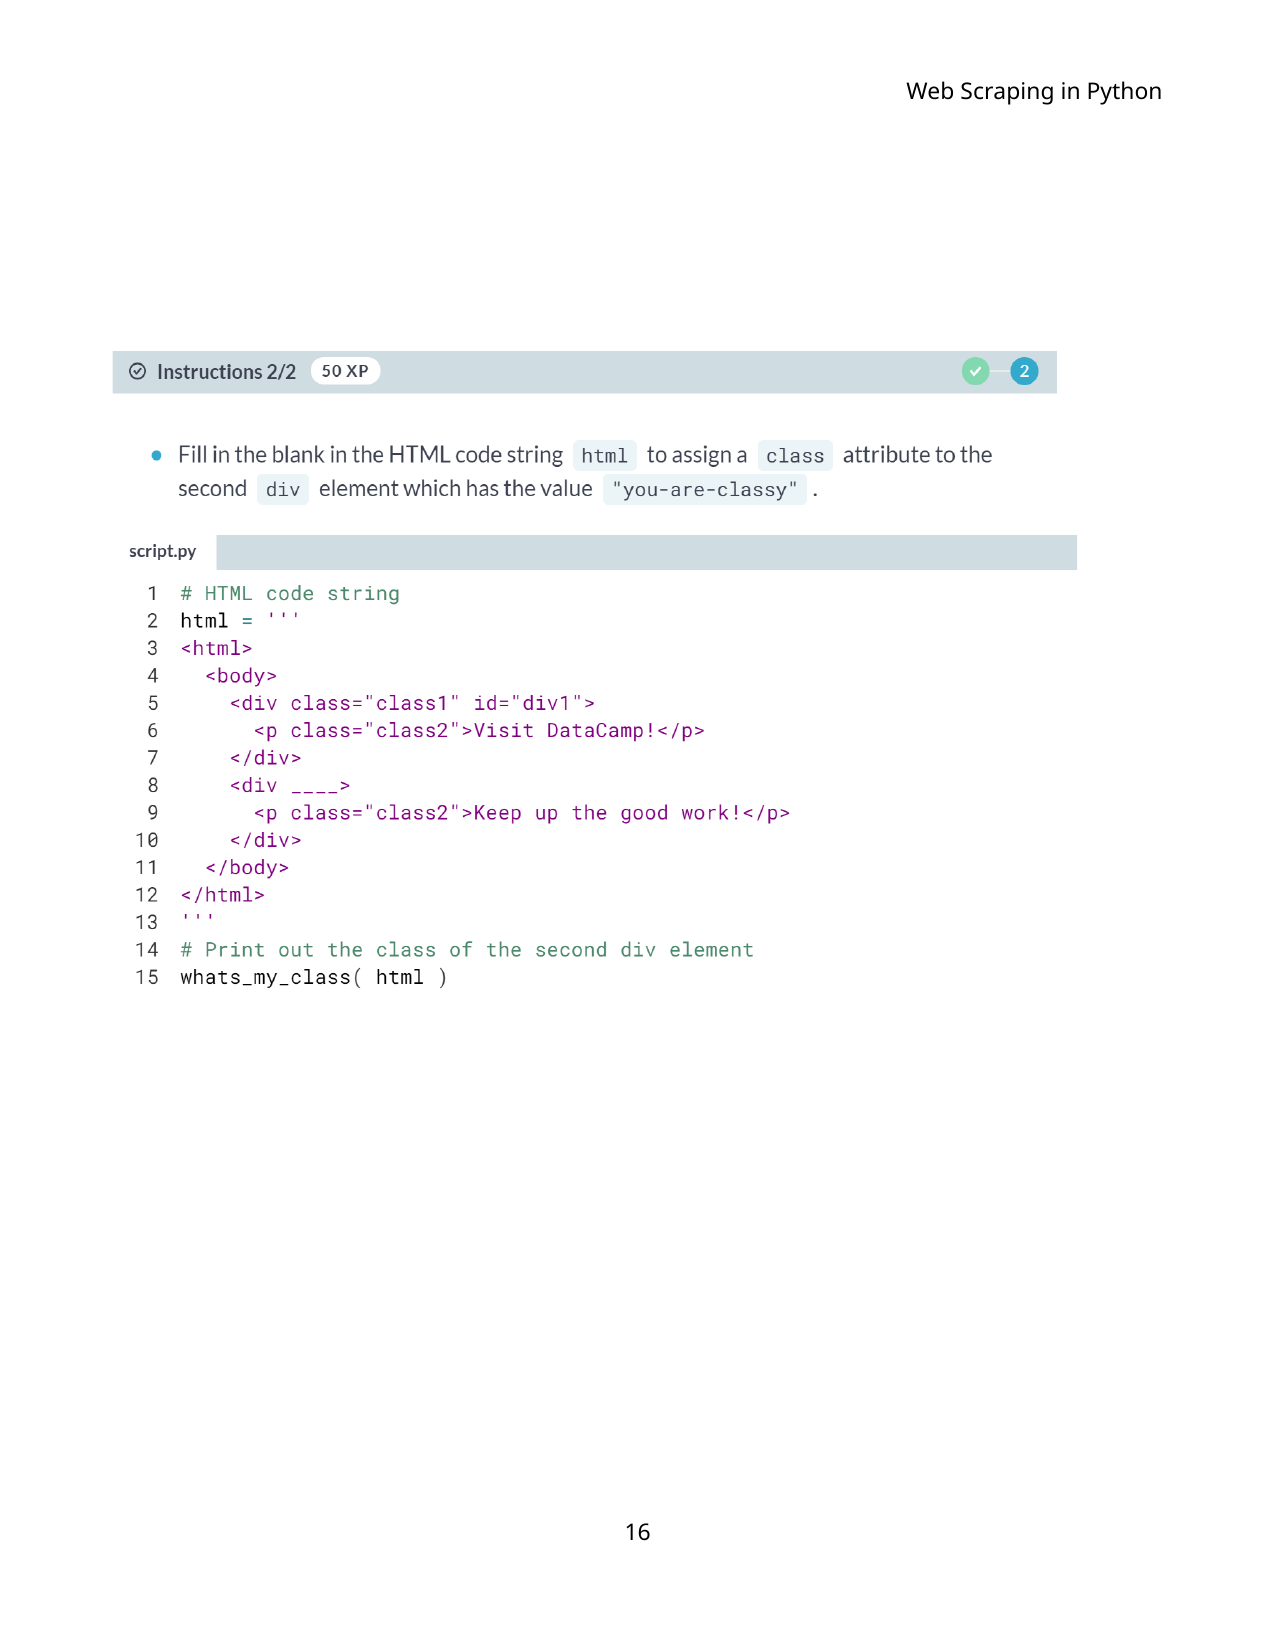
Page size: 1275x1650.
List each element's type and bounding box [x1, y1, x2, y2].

picture [112, 351, 1057, 517]
picture [112, 535, 1078, 991]
